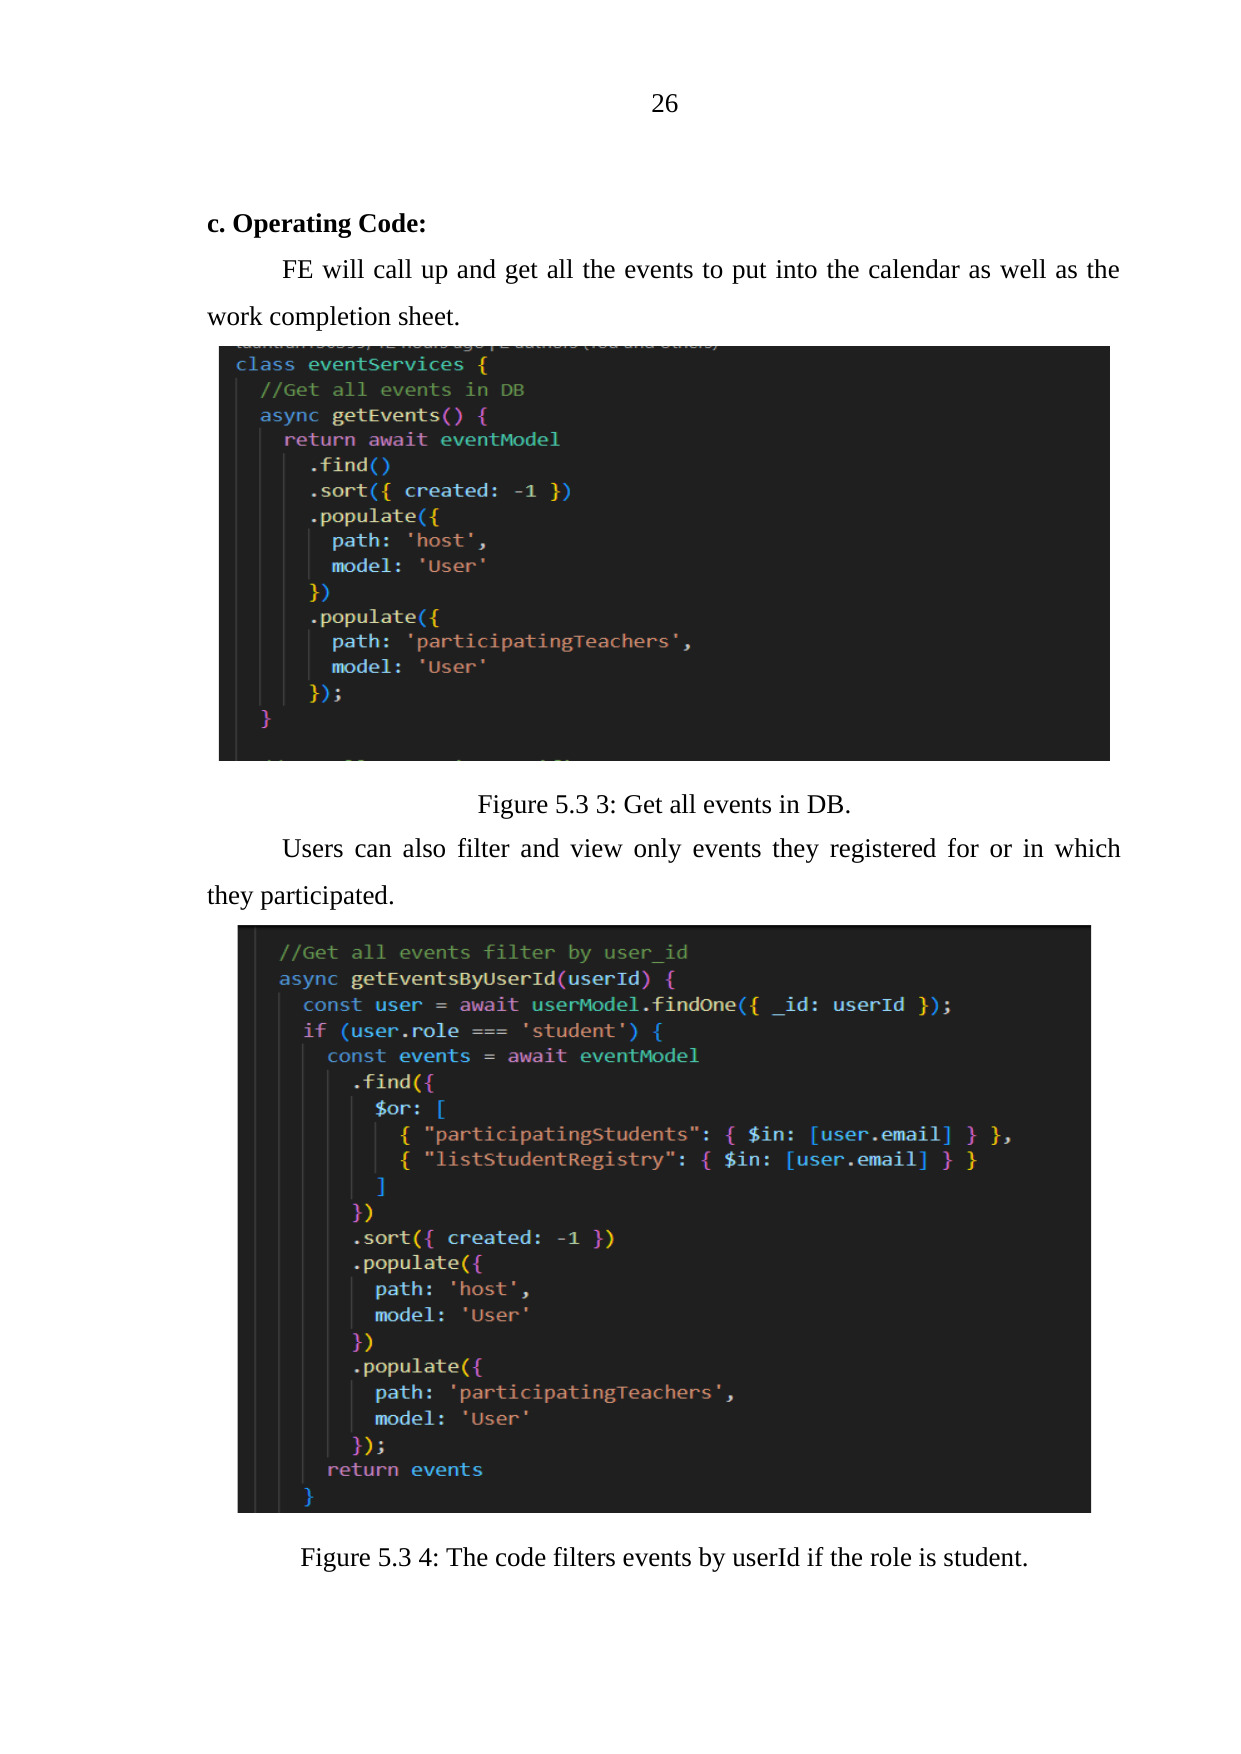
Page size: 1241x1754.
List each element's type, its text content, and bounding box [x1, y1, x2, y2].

text FE will call up and get all the events to put into the calendar as well as the work completion sheet. [207, 253, 1122, 331]
picture [237, 925, 1092, 1513]
text Users can also filter and view only events they registered for or in which they participated. [207, 832, 1122, 910]
picture [218, 346, 1110, 761]
text Figure 5.3 3: Get all events in DB. [207, 788, 1122, 820]
text Figure 5.3 4: The code filters events by userId if the role is student. [207, 1541, 1122, 1572]
text c. Operating Code: [207, 207, 1122, 238]
